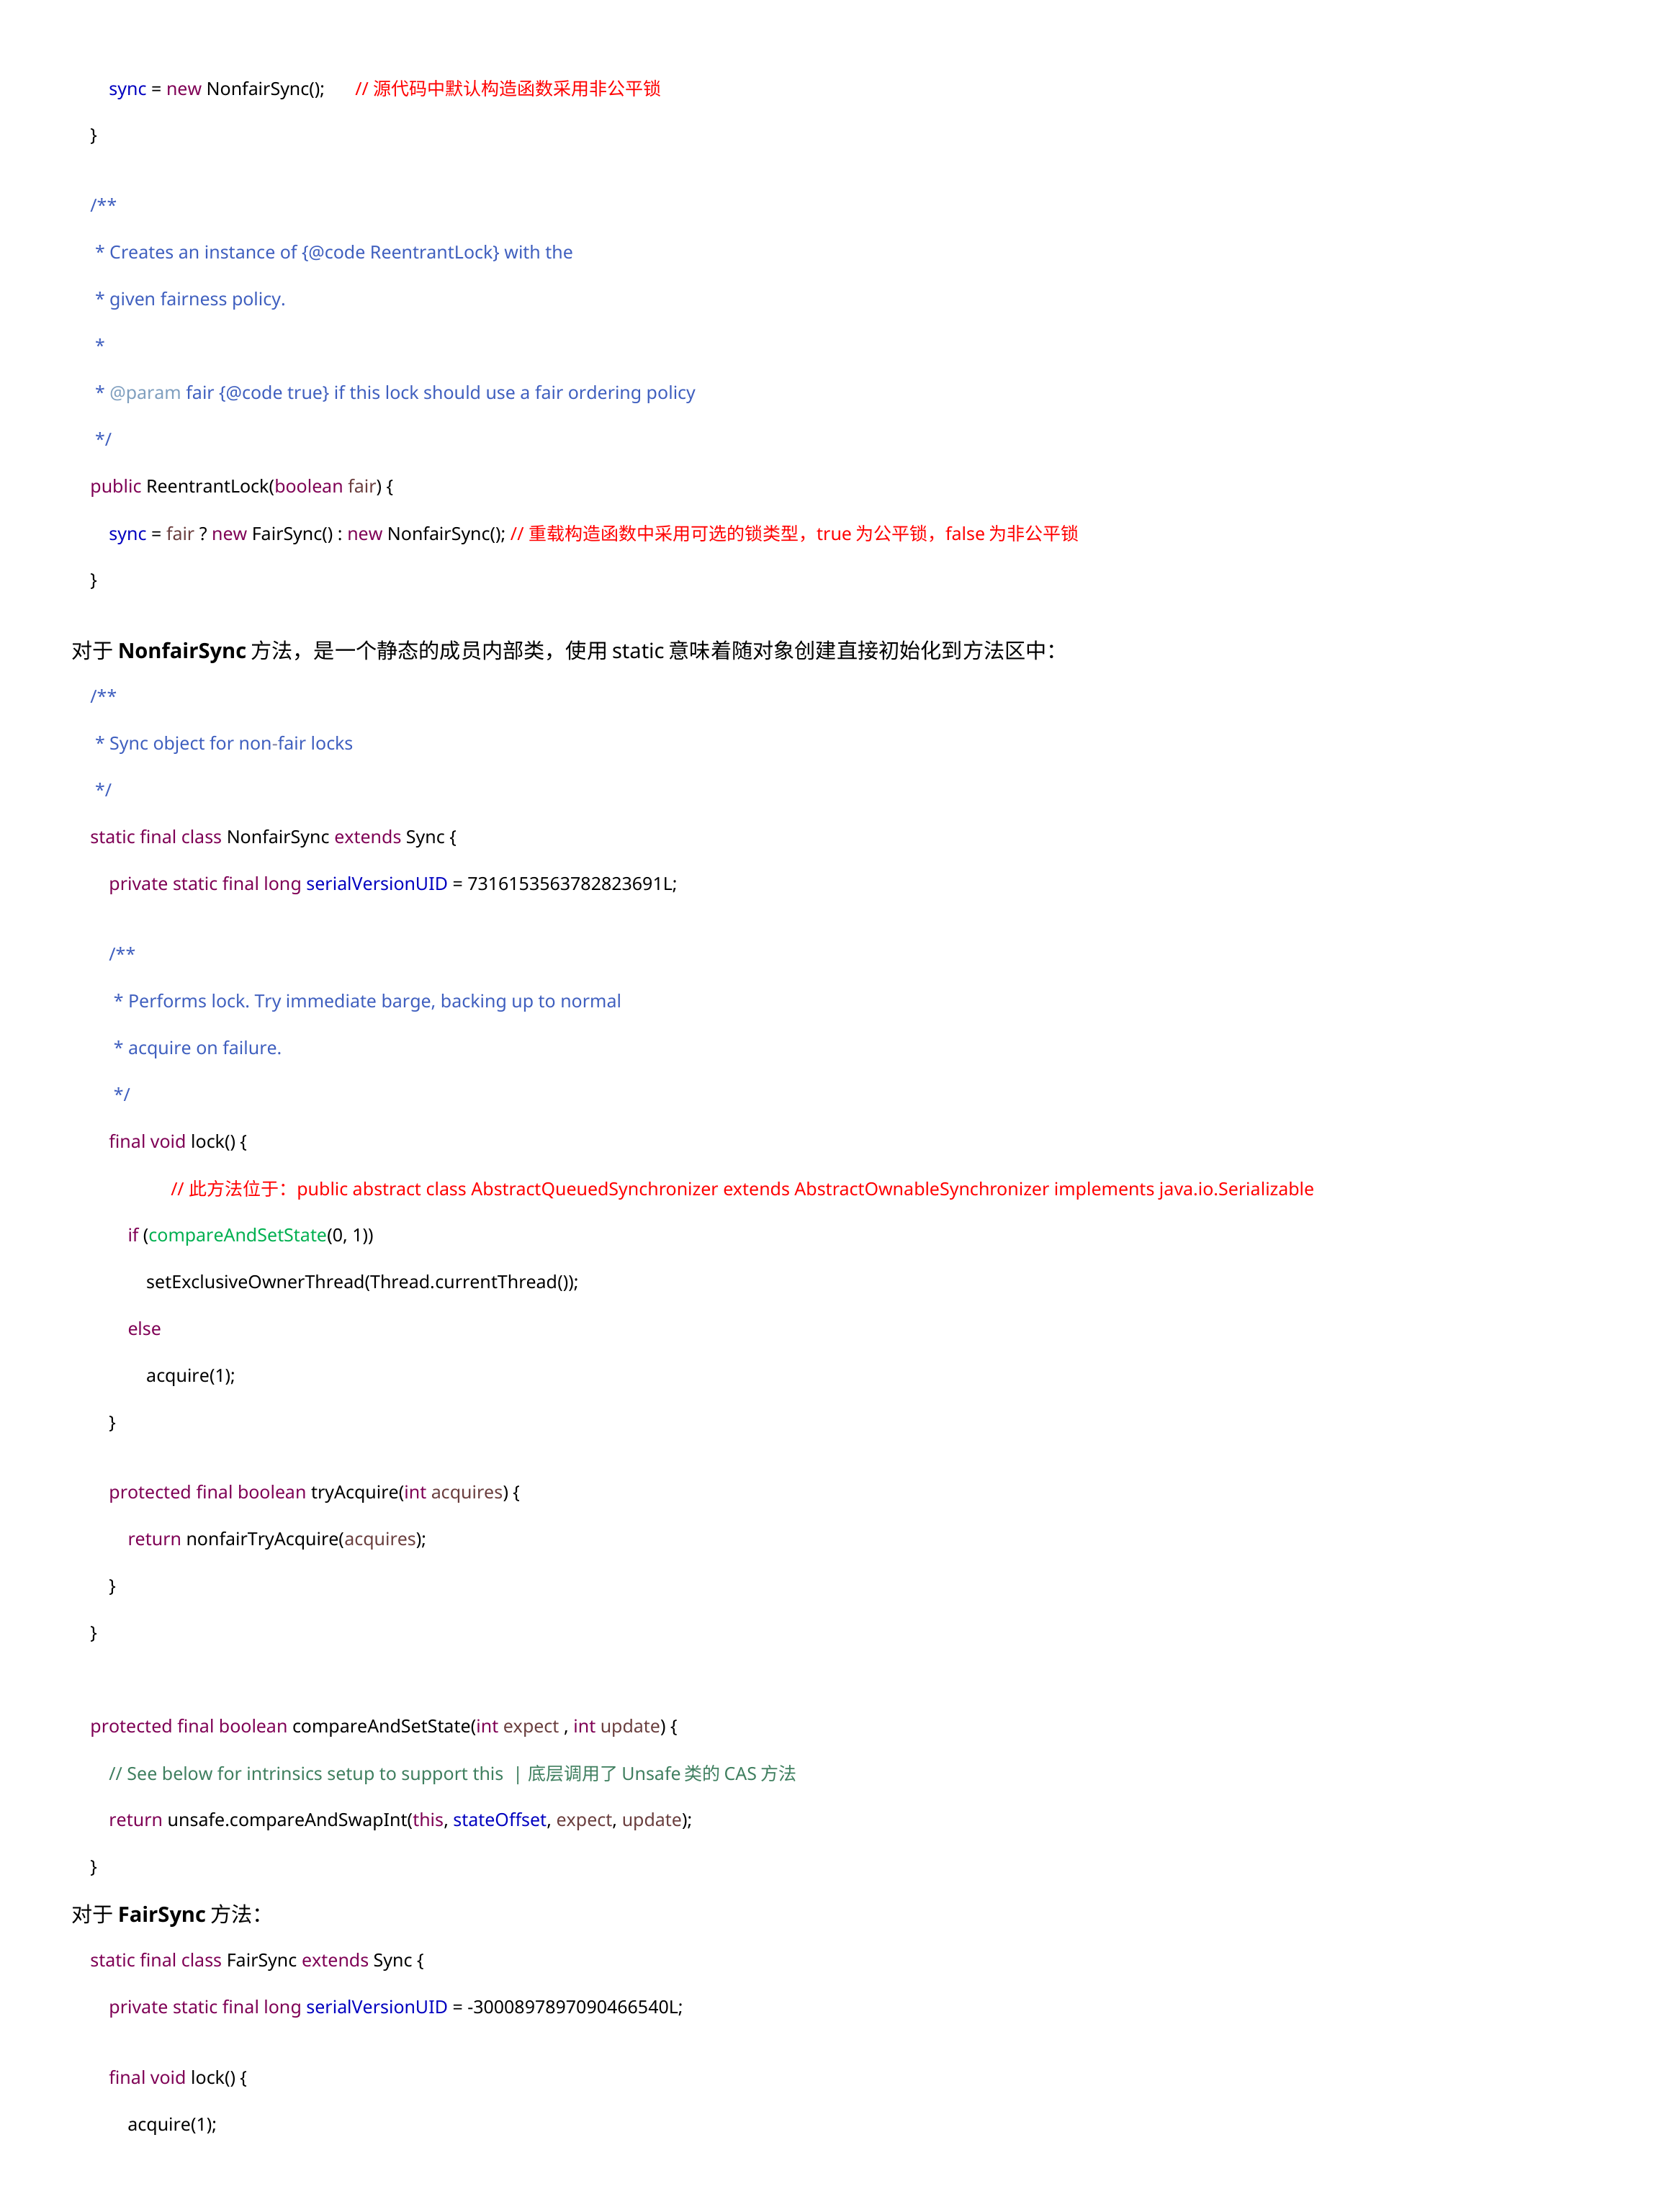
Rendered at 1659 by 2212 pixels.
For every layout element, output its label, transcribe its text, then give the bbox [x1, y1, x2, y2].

text * @param fair {@code true} if this lock should use a fair ordering policy [71, 369, 1604, 415]
text setExclusiveOwnerThread(Thread.currentThread()); [71, 1258, 1604, 1305]
text sync = new NonfairSync(); // 源代码中默认构造函数采用非公平锁 [71, 64, 1604, 111]
text 对于FairSync方法： [71, 1889, 1604, 1936]
text * Performs lock. Try immediate barge, backing up to normal [71, 977, 1604, 1024]
text * given fairness policy. [71, 275, 1604, 322]
text static final class FairSync extends Sync { [71, 1936, 1604, 1983]
text /** [71, 673, 1604, 719]
text sync = fair ? new FairSync() : new NonfairSync(); // 重载构造函数中采用可选的锁类型，true为公平锁，false为非公平锁 [71, 509, 1604, 556]
text acquire(1); [71, 2100, 1604, 2147]
text */ [71, 766, 1604, 813]
text if (compareAndSetState(0, 1)) [71, 1211, 1604, 1258]
text return unsafe.compareAndSwapInt(this, stateOffset, expect, update); [71, 1796, 1604, 1843]
text protected final boolean compareAndSetState(int expect , int update) { [71, 1702, 1604, 1749]
text /** [71, 930, 1604, 977]
text } [71, 1609, 1604, 1655]
text static final class NonfairSync extends Sync { [71, 813, 1604, 860]
text } [71, 556, 1604, 603]
text */ [71, 415, 1604, 462]
text public ReentrantLock(boolean fair) { [71, 462, 1604, 509]
text * [71, 322, 1604, 369]
text protected final boolean tryAcquire(int acquires) { [71, 1468, 1604, 1515]
text * acquire on failure. [71, 1024, 1604, 1071]
text private static final long serialVersionUID = 7316153563782823691L; [71, 860, 1604, 907]
text * Sync object for non-fair locks [71, 719, 1604, 766]
text final void lock() { [71, 1118, 1604, 1164]
text acquire(1); [71, 1352, 1604, 1398]
text } [71, 1562, 1604, 1609]
text } [71, 1398, 1604, 1445]
text * Creates an instance of {@code ReentrantLock} with the [71, 228, 1604, 275]
text /** [71, 181, 1604, 228]
text final void lock() { [71, 2054, 1604, 2100]
text // 此方法位于：public abstract class AbstractQueuedSynchronizer extends AbstractOwnableSynchronizer implements java.io.Serializable [71, 1164, 1604, 1211]
text return nonfairTryAcquire(acquires); [71, 1515, 1604, 1562]
text private static final long serialVersionUID = -3000897897090466540L; [71, 1983, 1604, 2030]
text } [71, 111, 1604, 158]
text } [71, 1843, 1604, 1889]
text */ [71, 1071, 1604, 1118]
text else [71, 1305, 1604, 1352]
text // See below for intrinsics setup to support this | 底层调用了Unsafe类的CAS方法 [71, 1749, 1604, 1796]
text 对于NonfairSync方法，是一个静态的成员内部类，使用static意味着随对象创建直接初始化到方法区中： [71, 626, 1604, 673]
